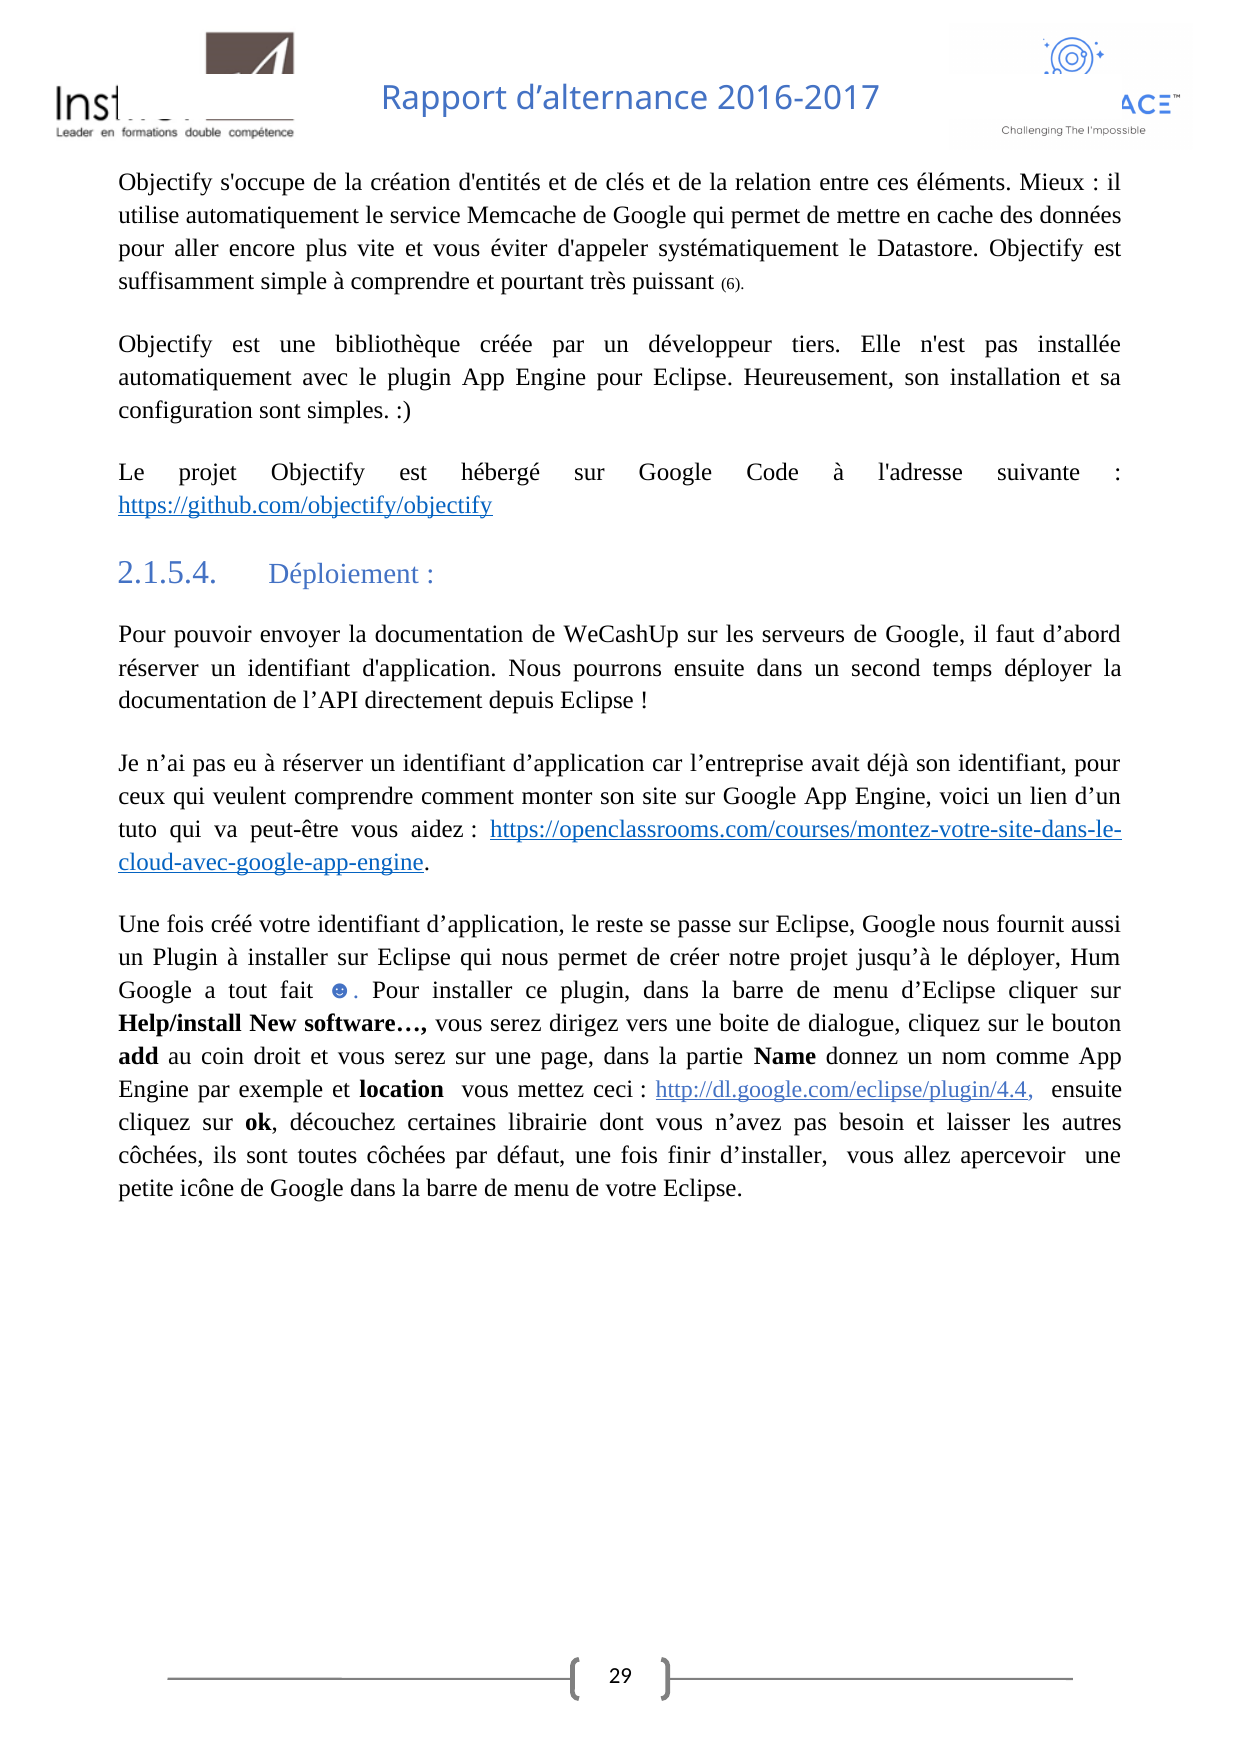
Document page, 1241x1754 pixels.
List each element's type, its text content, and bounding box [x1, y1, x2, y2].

text Objectify s'occupe de la création d'entités et de clés et de la relation entre ces éléments. Mieux : il utilise automatiquement le service Memcache de Google qui permet de mettre en cache des données pour aller encore plus vite et vous éviter d'appeler systématiquement le Datastore. Objectify est suffisamment simple à comprendre et pourtant très puissant (6). [118, 167, 1122, 295]
picture [49, 21, 307, 150]
picture [949, 23, 1193, 150]
subtitle Déploiement : [117, 552, 1122, 590]
text Une fois créé votre identifiant d’application, le reste se passe sur Eclipse, Google nous fournit aussi un Plugin à installer sur Eclipse qui nous permet de créer notre projet jusqu’à le déployer, Hum Google a tout fait ☻. Pour installer ce plugin, dans la barre de menu d’Eclipse cliquer sur Help/install New software…, vous serez dirigez vers une boite de dialogue, cliquez sur le bouton add au coin droit et vous serez sur une page, dans la partie Name donnez un nom comme App Engine par exemple et location vous mettez ceci : http://dl.google.com/eclipse/plugin/4.4, ensuite cliquez sur ok, découchez certaines librairie dont vous n’avez pas besoin et laisser les autres côchées, ils sont toutes côchées par défaut, une fois finir d’installer, vous allez apercevoir une petite icône de Google dans la barre de menu de votre Eclipse. [118, 909, 1122, 1202]
text Objectify est une bibliothèque créée par un développeur tiers. Elle n'est pas installée automatiquement avec le plugin App Engine pour Eclipse. Heureusement, son installation et sa configuration sont simples. :) [118, 329, 1122, 423]
text Je n’ai pas eu à réserver un identifiant d’application car l’entreprise avait déjà son identifiant, pour ceux qui veulent comprendre comment monter son site sur Google App Engine, voici un lien d’un tuto qui va peut-être vous aidez : https://openclassrooms.com/courses/montez-votre-site-dans-le-cloud-avec-google-app-engine. [118, 748, 1122, 876]
text Le projet Objectify est hébergé sur Google Code à l'adresse suivante : https://github.com/objectify/objectify [118, 457, 1122, 519]
text Pour pouvoir envoyer la documentation de WeCashUp sur les serveurs de Google, il faut d’abord réserver un identifiant d'application. Nous pourrons ensuite dans un second temps déployer la documentation de l’API directement depuis Eclipse ! [118, 619, 1122, 714]
